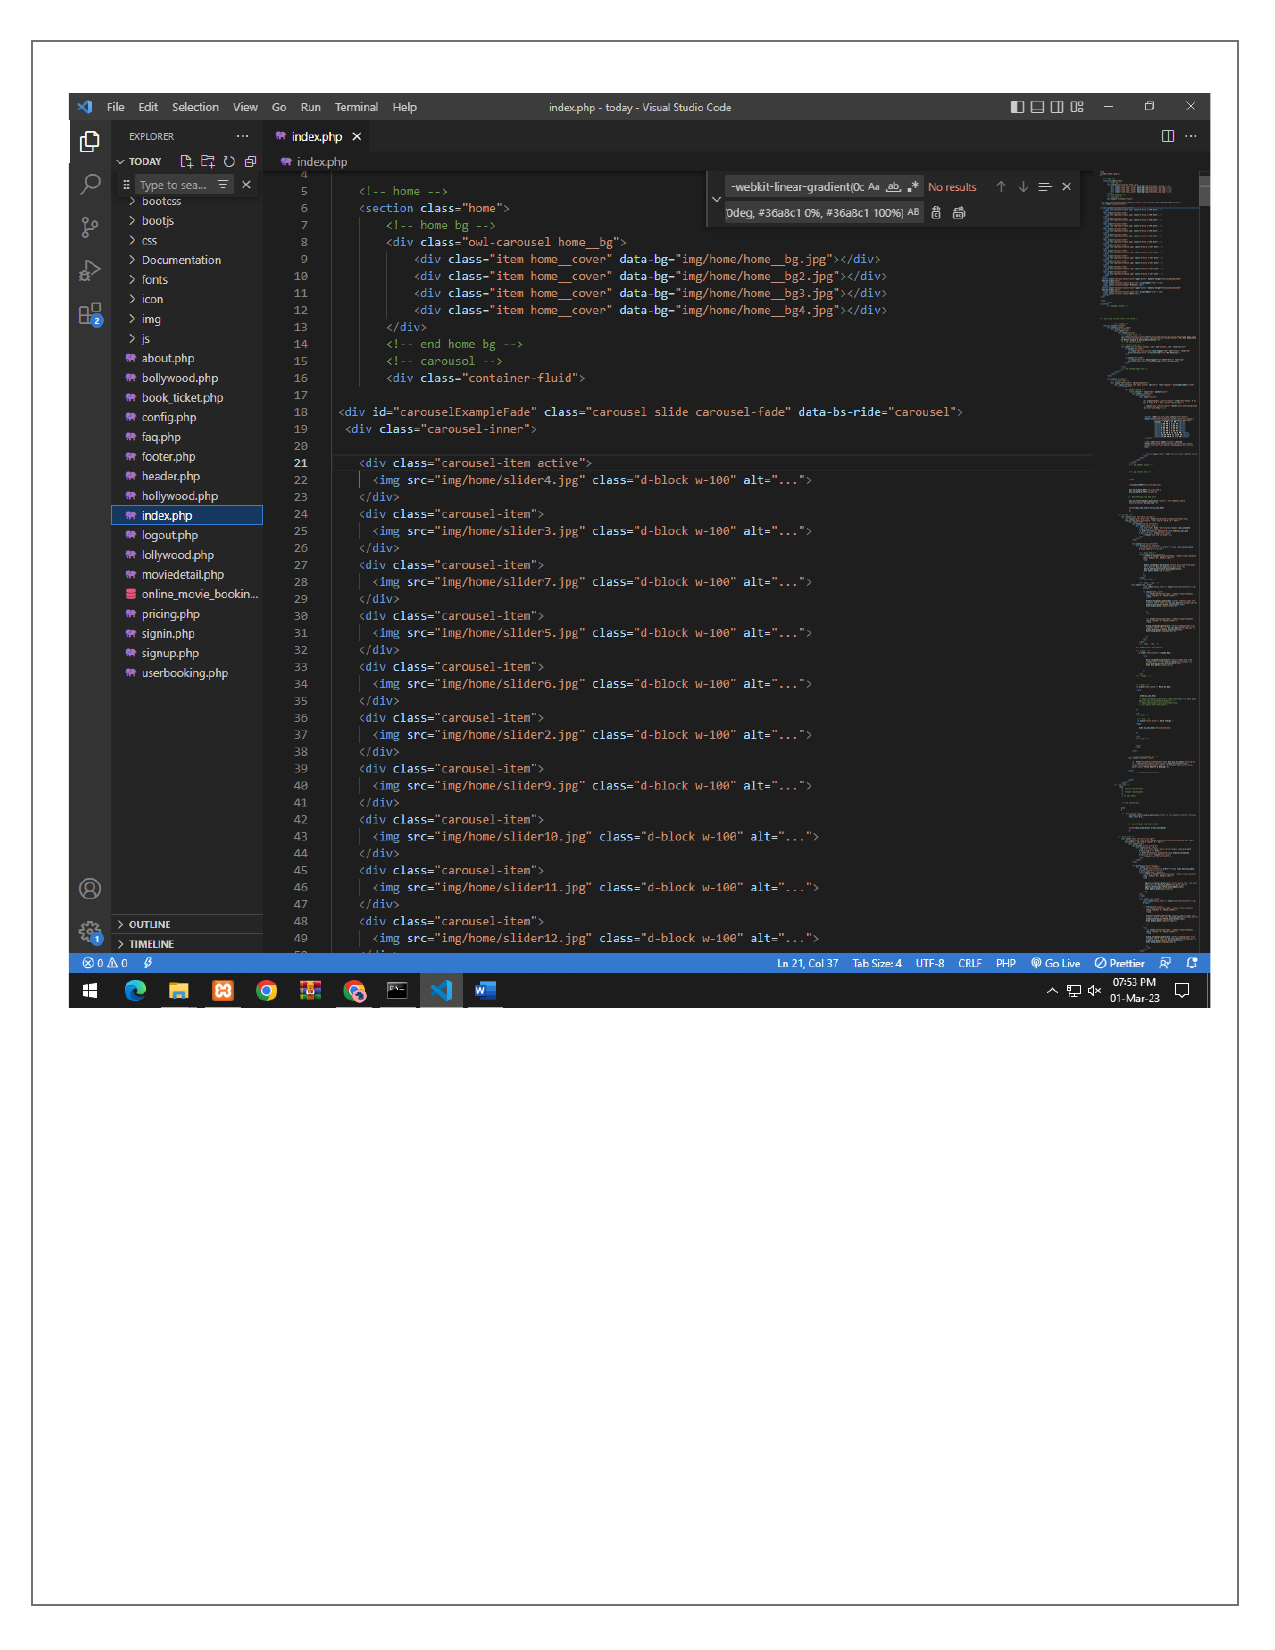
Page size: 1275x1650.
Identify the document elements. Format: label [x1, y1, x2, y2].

picture [68, 93, 1211, 1008]
